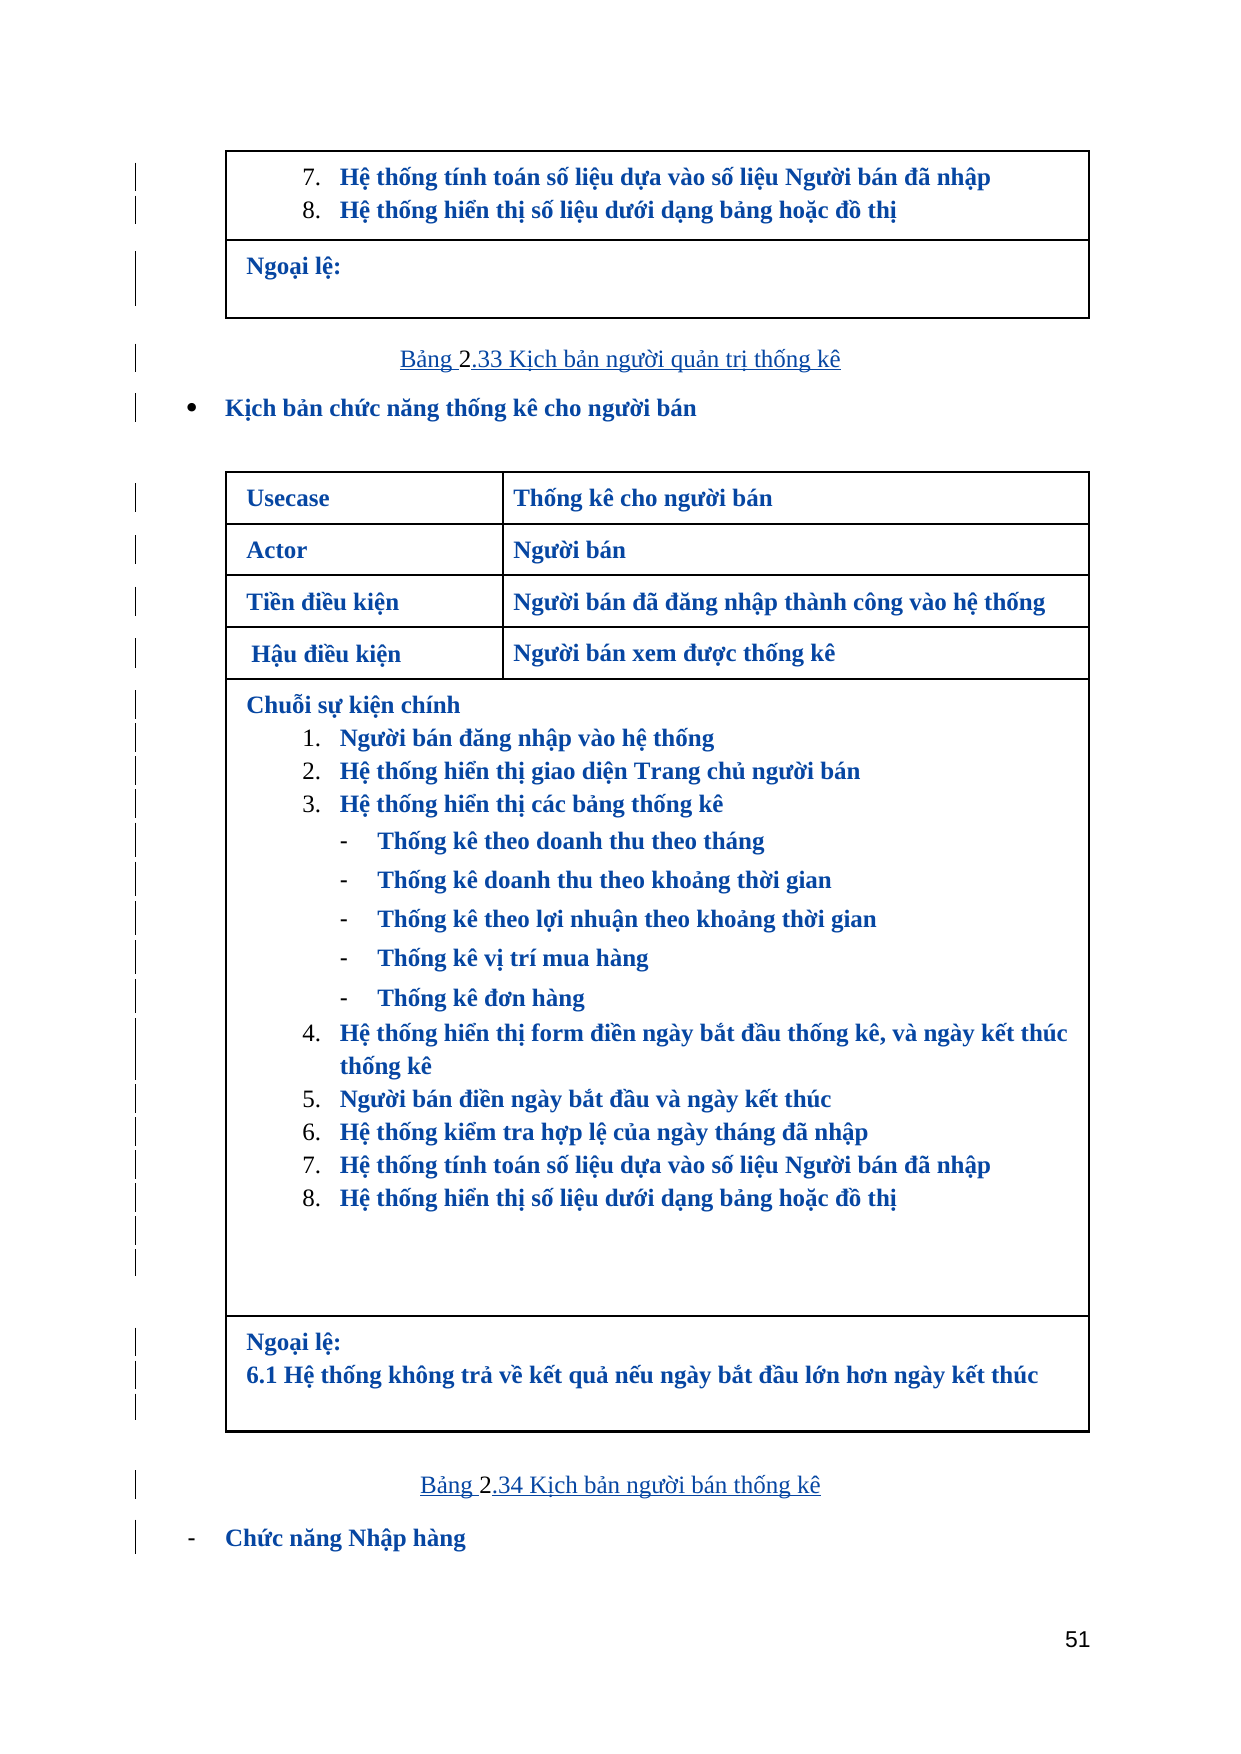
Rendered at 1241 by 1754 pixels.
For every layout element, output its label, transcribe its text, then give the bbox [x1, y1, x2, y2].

table_cell Ngoại lệ: 6.1 Hệ thống không trả về kết quả nếu ngày bắt đầu lớn hơn ngày kết thúc [227, 1317, 1088, 1430]
text 2 [150, 1470, 1090, 1499]
table_cell Tiền điều kiện [227, 576, 502, 626]
list Chức năng Nhập hàng [187, 1519, 1090, 1554]
table_cell Người bán đã đăng nhập thành công vào hệ thống [504, 576, 1088, 626]
table_cell Người bán xem được thống kê [504, 628, 1088, 678]
table_cell Chuỗi sự kiện chính Người bán đăng nhập vào hệ thống Hệ thống hiển thị giao diện Trang chủ người bán Hệ thống hiển thị các bảng thống kê Thống kê theo doanh thu theo tháng Thống kê doanh thu theo khoảng thời gian Thống kê theo lợi nhuận theo khoảng thời gian Thống kê vị trí mua hàng Thống kê đơn hàng Hệ thống hiển thị form điền ngày bắt đầu thống kê, và ngày kết thúc thống kê Người bán điền ngày bắt đầu và ngày kết thúc Hệ thống kiểm tra hợp lệ của ngày tháng đã nhập Hệ thống tính toán số liệu dựa vào số liệu Người bán đã nhập Hệ thống hiển thị số liệu dưới dạng bảng hoặc đồ thị [227, 680, 1088, 1315]
table_cell Ngoại lệ: [227, 241, 1088, 317]
table_header Thống kê cho người bán [504, 473, 1088, 523]
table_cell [227, 152, 1088, 238]
table_cell Người bán [504, 525, 1088, 574]
table_cell Hậu điều kiện [227, 628, 502, 678]
list 2 [150, 344, 1090, 372]
table_header Usecase [227, 473, 502, 523]
table_cell Actor [227, 525, 502, 574]
list Kịch bản chức năng thống kê cho người bán [187, 393, 1090, 422]
